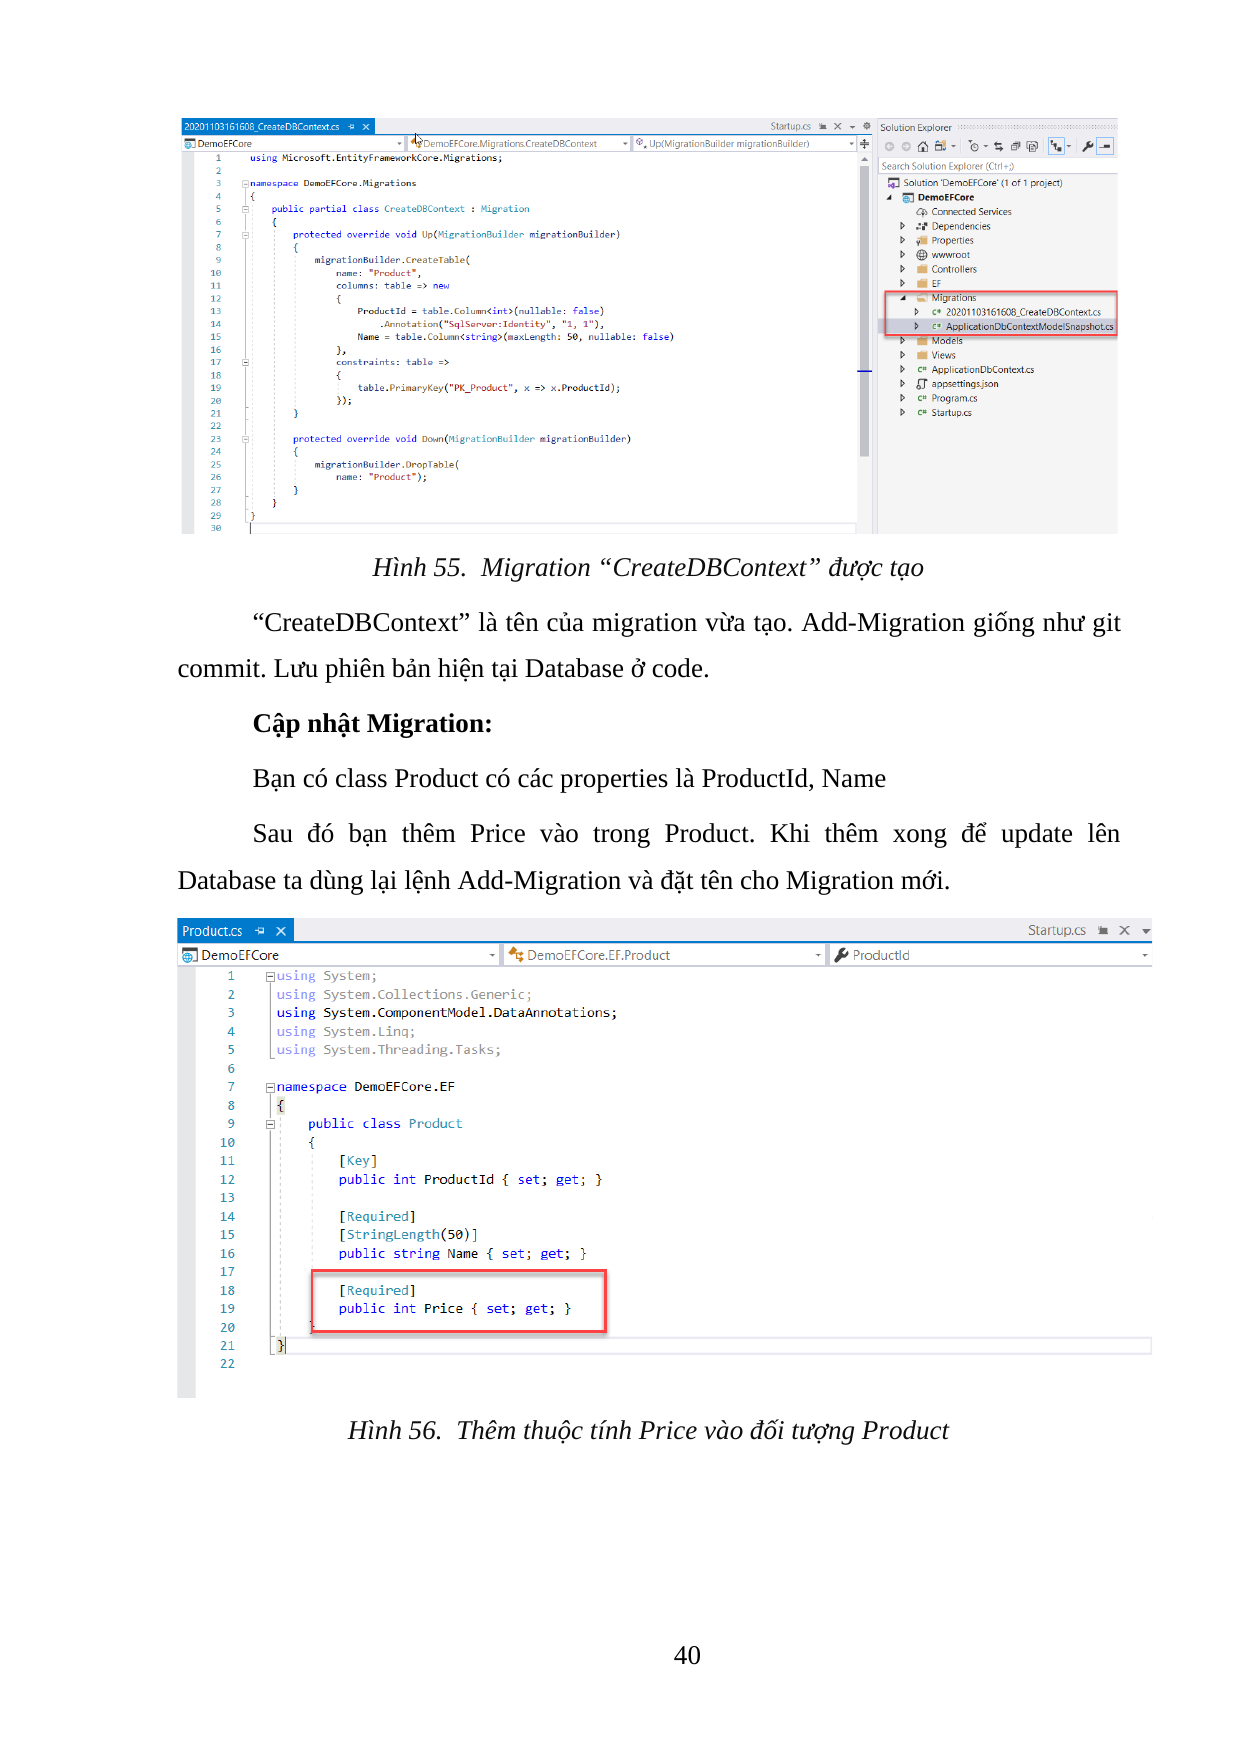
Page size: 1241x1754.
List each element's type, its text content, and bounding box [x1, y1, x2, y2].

text Bạn có class Product có các properties là ProductId, Name [177, 762, 1122, 793]
text Migration “CreateDBContext” được tạo [177, 551, 1122, 582]
text “CreateDBContext” là tên của migration vừa tạo. Add-Migration giống như git commit. Lưu phiên bản hiện tại Database ở code. [177, 606, 1122, 683]
picture [177, 918, 1153, 1398]
text Thêm thuộc tính Price vào đối tượng Product [177, 1414, 1122, 1445]
text Sau đó bạn thêm Price vào trong Product. Khi thêm xong để update lên Database ta dùng lại lệnh Add-Migration và đặt tên cho Migration mới. [177, 817, 1122, 895]
picture [181, 118, 1118, 534]
text Cập nhật Migration: [177, 707, 1122, 738]
